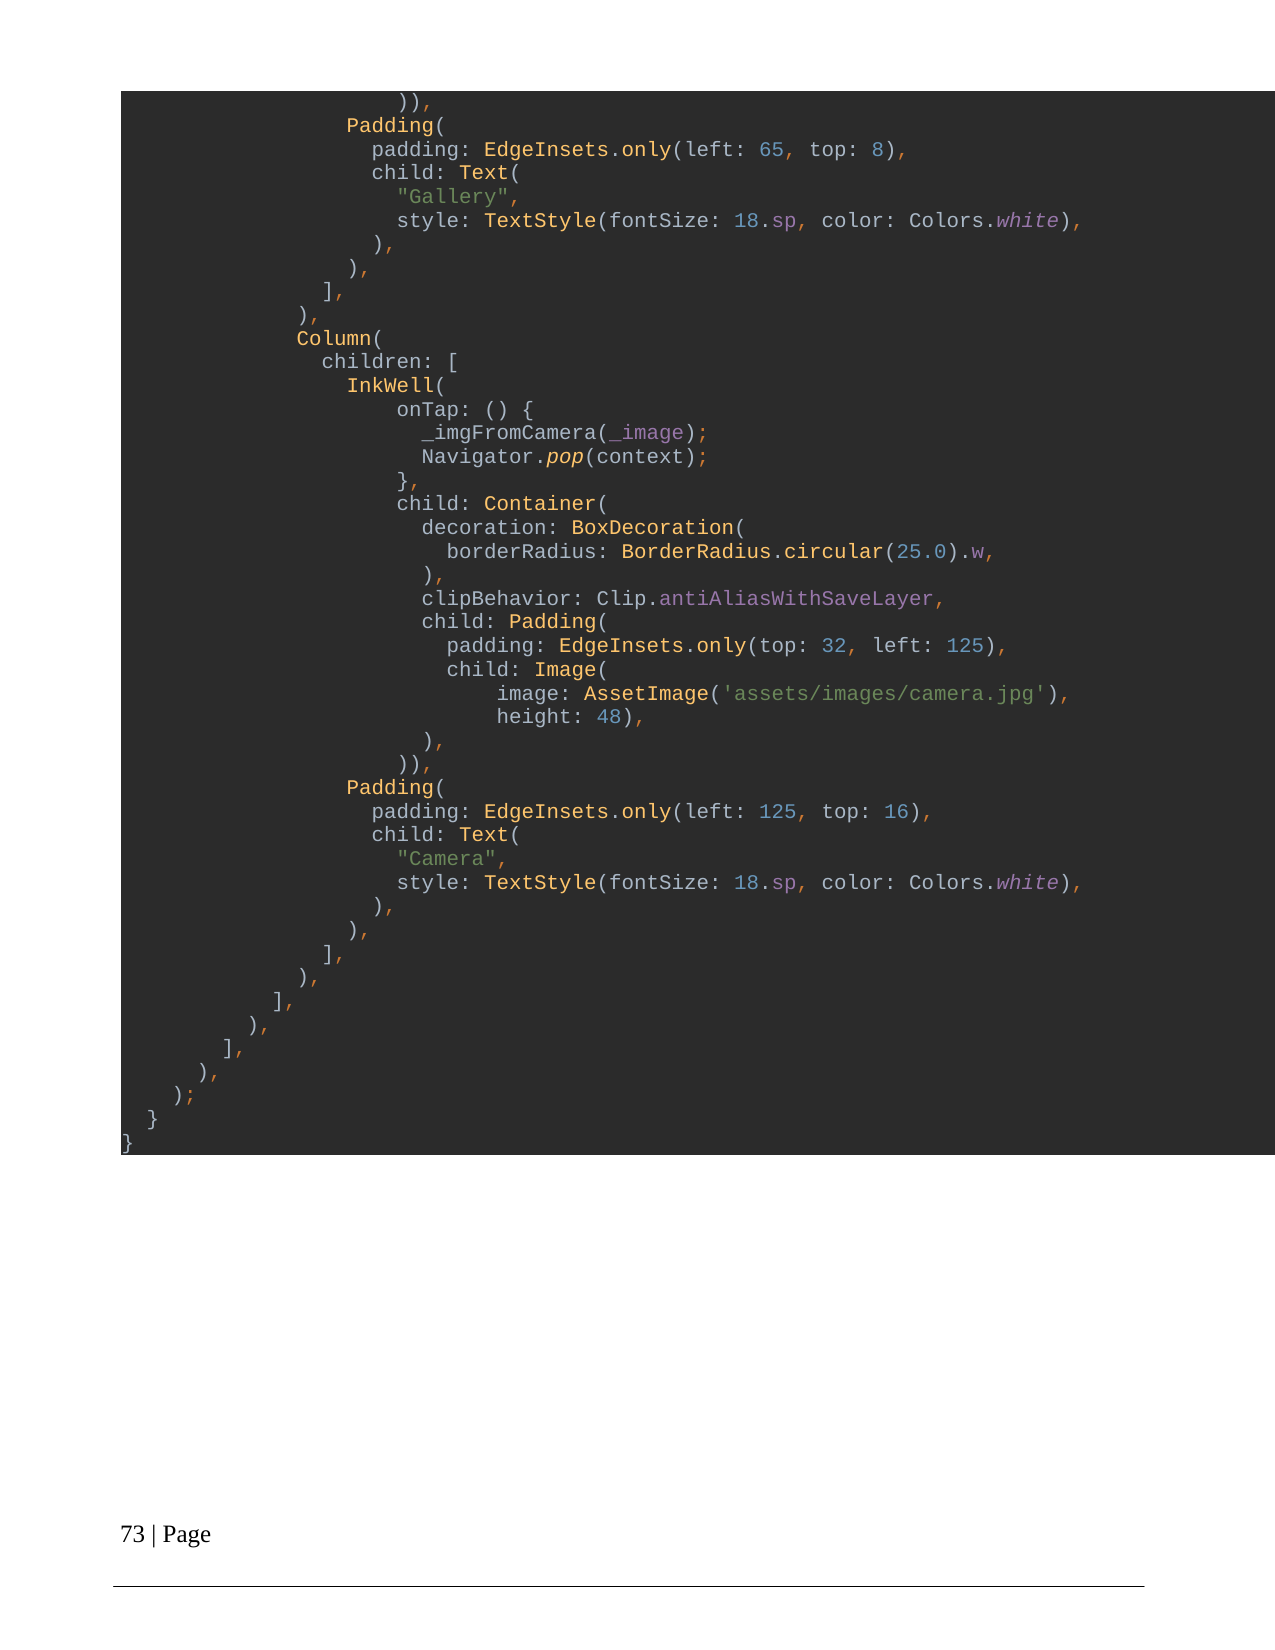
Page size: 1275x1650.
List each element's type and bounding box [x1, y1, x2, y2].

text [121, 91, 1275, 1155]
